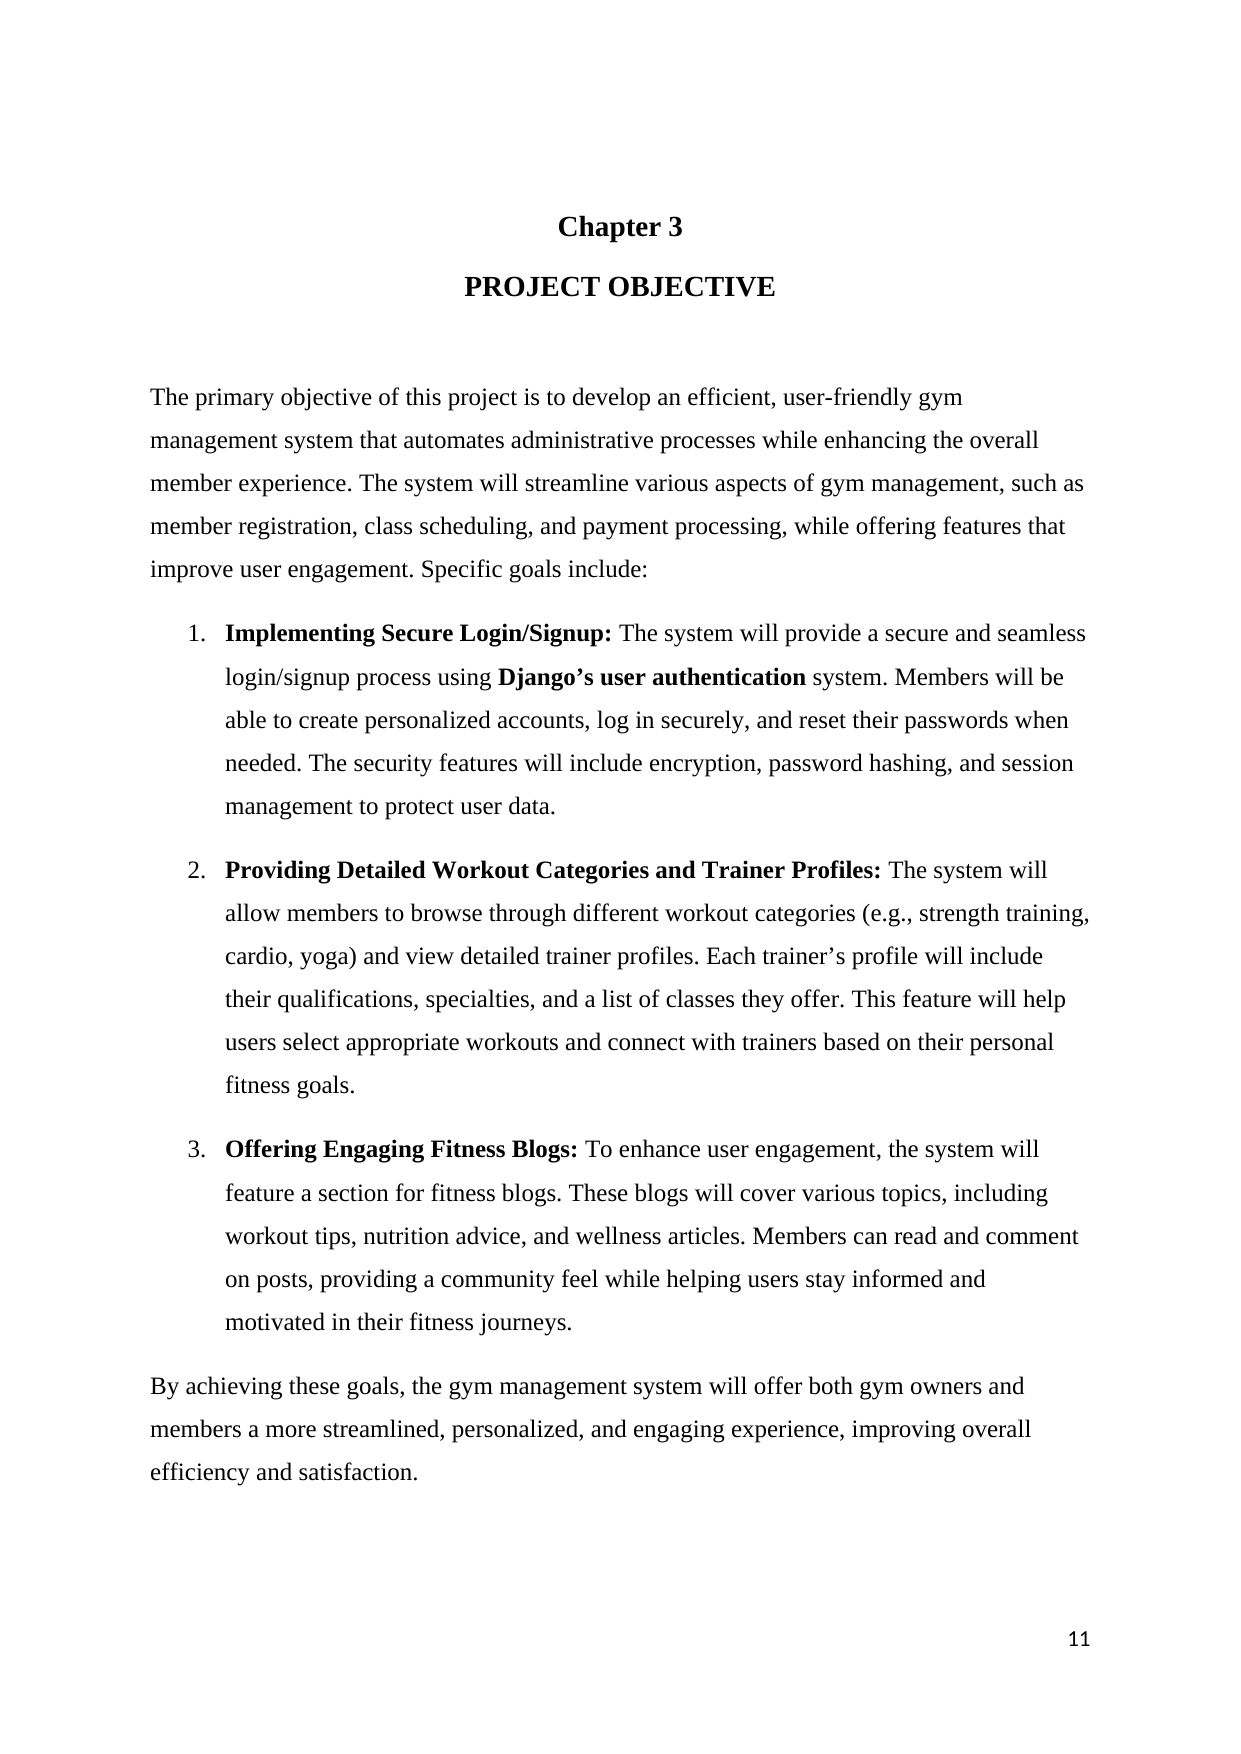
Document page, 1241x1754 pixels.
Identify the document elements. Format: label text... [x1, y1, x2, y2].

text By achieving these goals, the gym management system will offer both gym owners and members a more streamlined, personalized, and engaging experience, improving overall efficiency and satisfaction. [150, 1371, 1090, 1486]
text Chapter 3 [150, 209, 1090, 243]
list Offering Engaging Fitness Blogs: To enhance user engagement, the system will feature a section for fitness blogs. These blogs will cover various topics, including workout tips, nutrition advice, and wellness articles. Members can read and comment on posts, providing a community feel while helping users stay informed and motivated in their fitness journeys. [187, 1134, 1090, 1336]
text PROJECT OBJECTIVE [150, 269, 1090, 302]
list Providing Detailed Workout Categories and Trainer Profiles: The system will allow members to browse through different workout categories (e.g., strength training, cardio, yoga) and view detailed trainer profiles. Each trainer’s profile will include their qualifications, specialties, and a list of classes they offer. This feature will help users select appropriate workouts and connect with trainers based on their personal fitness goals. [187, 855, 1090, 1099]
text The primary objective of this project is to develop an efficient, user-friendly gym management system that automates administrative processes while enhancing the overall member experience. The system will streamline various aspects of gym management, such as member registration, class scheduling, and payment processing, while offering features that improve user engagement. Specific goals include: [150, 382, 1090, 583]
list Implementing Secure Login/Signup: The system will provide a secure and seamless login/signup process using Django’s user authentication system. Members will be able to create personalized accounts, log in securely, and reset their passwords when needed. The security features will include encryption, password hashing, and session management to protect user data. [187, 618, 1090, 820]
